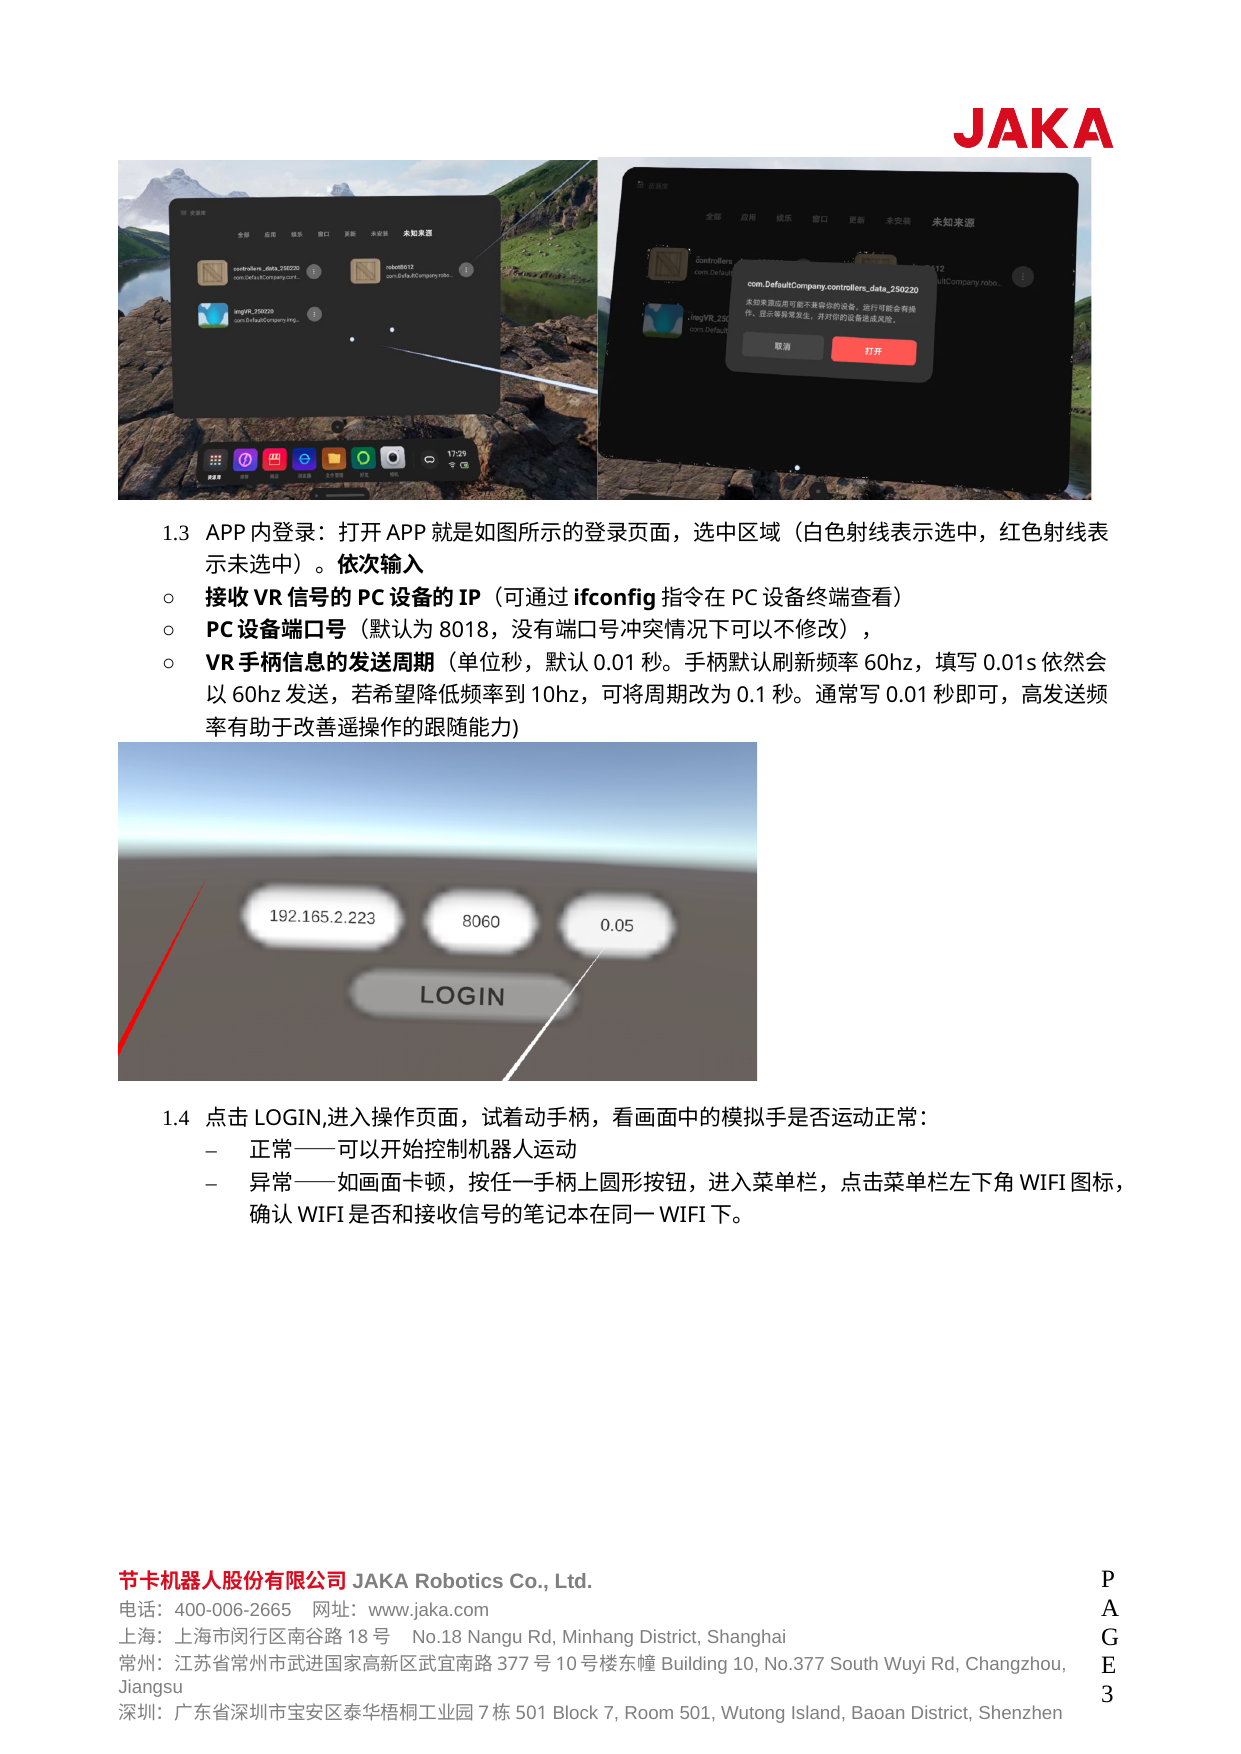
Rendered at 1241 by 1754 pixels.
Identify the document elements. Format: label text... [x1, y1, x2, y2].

list PC设备端口号（默认为8018，没有端口号冲突情况下可以不修改）， [162, 612, 1122, 644]
list 点击LOGIN,进入操作页面，试着动手柄，看画面中的模拟手是否运动正常： [162, 1099, 1122, 1132]
list 接收VR信号的PC设备的IP（可通过ifconfig指令在PC设备终端查看） [162, 579, 1122, 612]
list VR手柄信息的发送周期（单位秒，默认0.01秒。手柄默认刷新频率60hz，填写0.01s依然会以60hz发送，若希望降低频率到10hz，可将周期改为0.1秒。通常写0.01秒即可，高发送频率有助于改善遥操作的跟随能力) [162, 644, 1122, 742]
picture [118, 742, 758, 1081]
picture [118, 157, 1092, 500]
list 异常——如画面卡顿，按任一手柄上圆形按钮，进入菜单栏，点击菜单栏左下角WIFI图标，确认WIFI是否和接收信号的笔记本在同一WIFI下。 [206, 1164, 1122, 1229]
picture [953, 108, 1114, 148]
list APP内登录：打开APP就是如图所示的登录页面，选中区域（白色射线表示选中，红色射线表示未选中）。依次输入 [162, 514, 1122, 579]
list 正常——可以开始控制机器人运动 [206, 1132, 1122, 1164]
